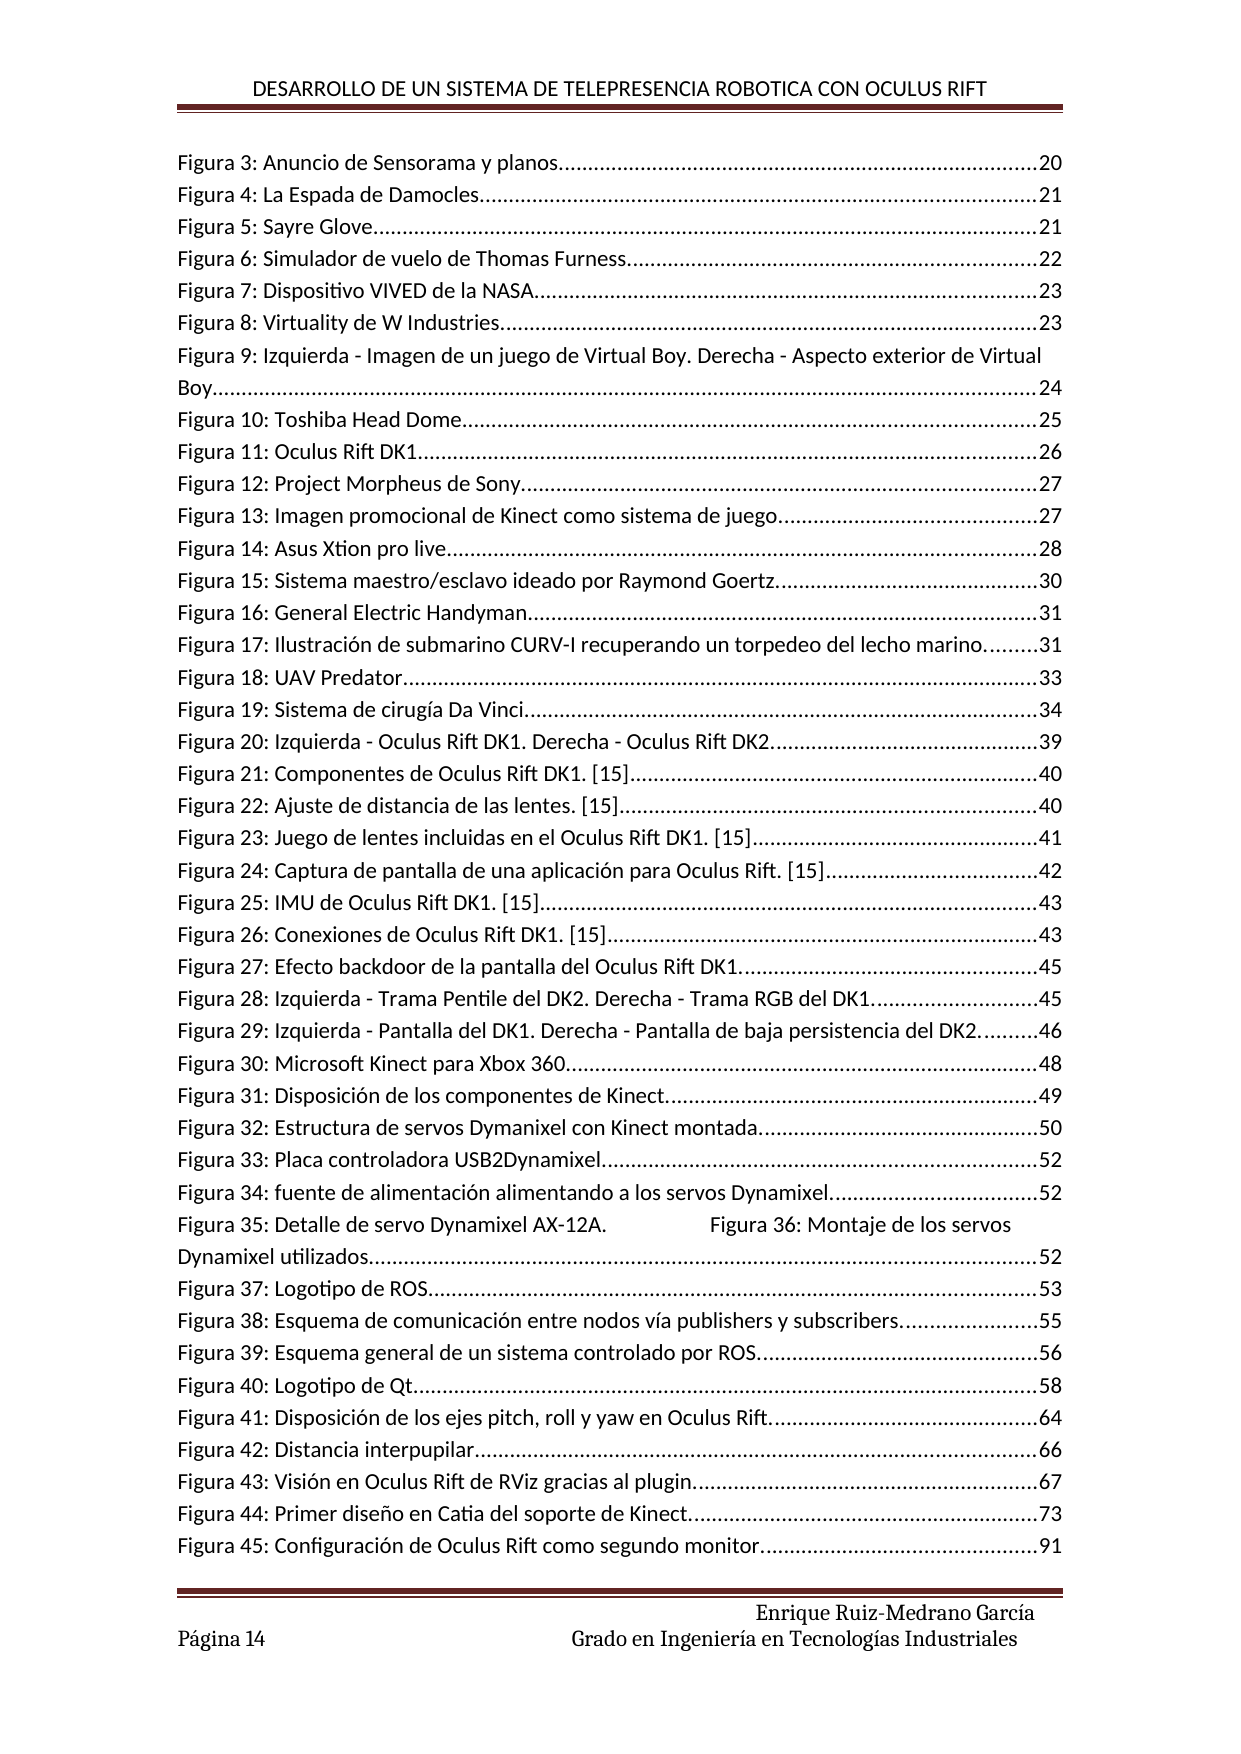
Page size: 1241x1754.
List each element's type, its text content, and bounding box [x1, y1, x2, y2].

text Figura 7: Dispositivo VIVED de la NASA. 23 [177, 276, 1063, 304]
text Figura 9: Izquierda - Imagen de un juego de Virtual Boy. Derecha - Aspecto exterior de Virtual Boy. 24 [177, 341, 1063, 401]
text Figura 30: Microsoft Kinect para Xbox 360. 48 [177, 1049, 1063, 1077]
text Figura 3: Anuncio de Sensorama y planos. 20 [177, 148, 1063, 176]
text Figura 35: Detalle de servo Dynamixel AX-12A. Figura 36: Montaje de los servos Dynamixel utilizados. 52 [177, 1210, 1063, 1270]
text Figura 42: Distancia interpupilar. 66 [177, 1435, 1063, 1463]
text Figura 37: Logotipo de ROS. 53 [177, 1274, 1063, 1302]
text Figura 15: Sistema maestro/esclavo ideado por Raymond Goertz. 30 [177, 566, 1063, 594]
text Figura 28: Izquierda - Trama Pentile del DK2. Derecha - Trama RGB del DK1. 45 [177, 984, 1063, 1012]
text Figura 16: General Electric Handyman. 31 [177, 598, 1063, 626]
text Figura 32: Estructura de servos Dymanixel con Kinect montada. 50 [177, 1113, 1063, 1141]
text Figura 8: Virtuality de W Industries. 23 [177, 308, 1063, 337]
text Figura 24: Captura de pantalla de una aplicación para Oculus Rift. [15] 42 [177, 856, 1063, 884]
text Figura 38: Esquema de comunicación entre nodos vía publishers y subscribers. 55 [177, 1306, 1063, 1334]
text Figura 13: Imagen promocional de Kinect como sistema de juego. 27 [177, 502, 1063, 530]
text Figura 14: Asus Xtion pro live. 28 [177, 534, 1063, 562]
text Figura 4: La Espada de Damocles. 21 [177, 180, 1063, 208]
text Figura 29: Izquierda - Pantalla del DK1. Derecha - Pantalla de baja persistencia del DK2. 46 [177, 1017, 1063, 1045]
text Figura 40: Logotipo de Qt. 58 [177, 1371, 1063, 1399]
text Figura 44: Primer diseño en Catia del soporte de Kinect. 73 [177, 1499, 1063, 1527]
text Figura 22: Ajuste de distancia de las lentes. [15] 40 [177, 791, 1063, 819]
text Figura 19: Sistema de cirugía Da Vinci. 34 [177, 695, 1063, 723]
text Figura 5: Sayre Glove. 21 [177, 212, 1063, 240]
text Figura 25: IMU de Oculus Rift DK1. [15] 43 [177, 888, 1063, 916]
text Figura 17: Ilustración de submarino CURV-I recuperando un torpedeo del lecho marino. 31 [177, 630, 1063, 658]
text Figura 26: Conexiones de Oculus Rift DK1. [15] 43 [177, 920, 1063, 948]
text Figura 45: Configuración de Oculus Rift como segundo monitor. 91 [177, 1532, 1063, 1560]
text Figura 41: Disposición de los ejes pitch, roll y yaw en Oculus Rift. 64 [177, 1403, 1063, 1431]
text Figura 33: Placa controladora USB2Dynamixel. 52 [177, 1145, 1063, 1173]
text Figura 12: Project Morpheus de Sony. 27 [177, 469, 1063, 497]
text Figura 11: Oculus Rift DK1. 26 [177, 437, 1063, 465]
text Figura 18: UAV Predator. 33 [177, 663, 1063, 691]
text Figura 39: Esquema general de un sistema controlado por ROS. 56 [177, 1338, 1063, 1367]
text Figura 31: Disposición de los componentes de Kinect. 49 [177, 1081, 1063, 1109]
text Figura 27: Efecto backdoor de la pantalla del Oculus Rift DK1. 45 [177, 952, 1063, 980]
text Figura 21: Componentes de Oculus Rift DK1. [15] 40 [177, 759, 1063, 787]
text Figura 20: Izquierda - Oculus Rift DK1. Derecha - Oculus Rift DK2. 39 [177, 727, 1063, 755]
text Figura 10: Toshiba Head Dome. 25 [177, 405, 1063, 433]
text Figura 34: fuente de alimentación alimentando a los servos Dynamixel. 52 [177, 1178, 1063, 1206]
text Figura 43: Visión en Oculus Rift de RViz gracias al plugin. 67 [177, 1467, 1063, 1495]
text Figura 23: Juego de lentes incluidas en el Oculus Rift DK1. [15] 41 [177, 823, 1063, 852]
text Figura 6: Simulador de vuelo de Thomas Furness. 22 [177, 244, 1063, 272]
